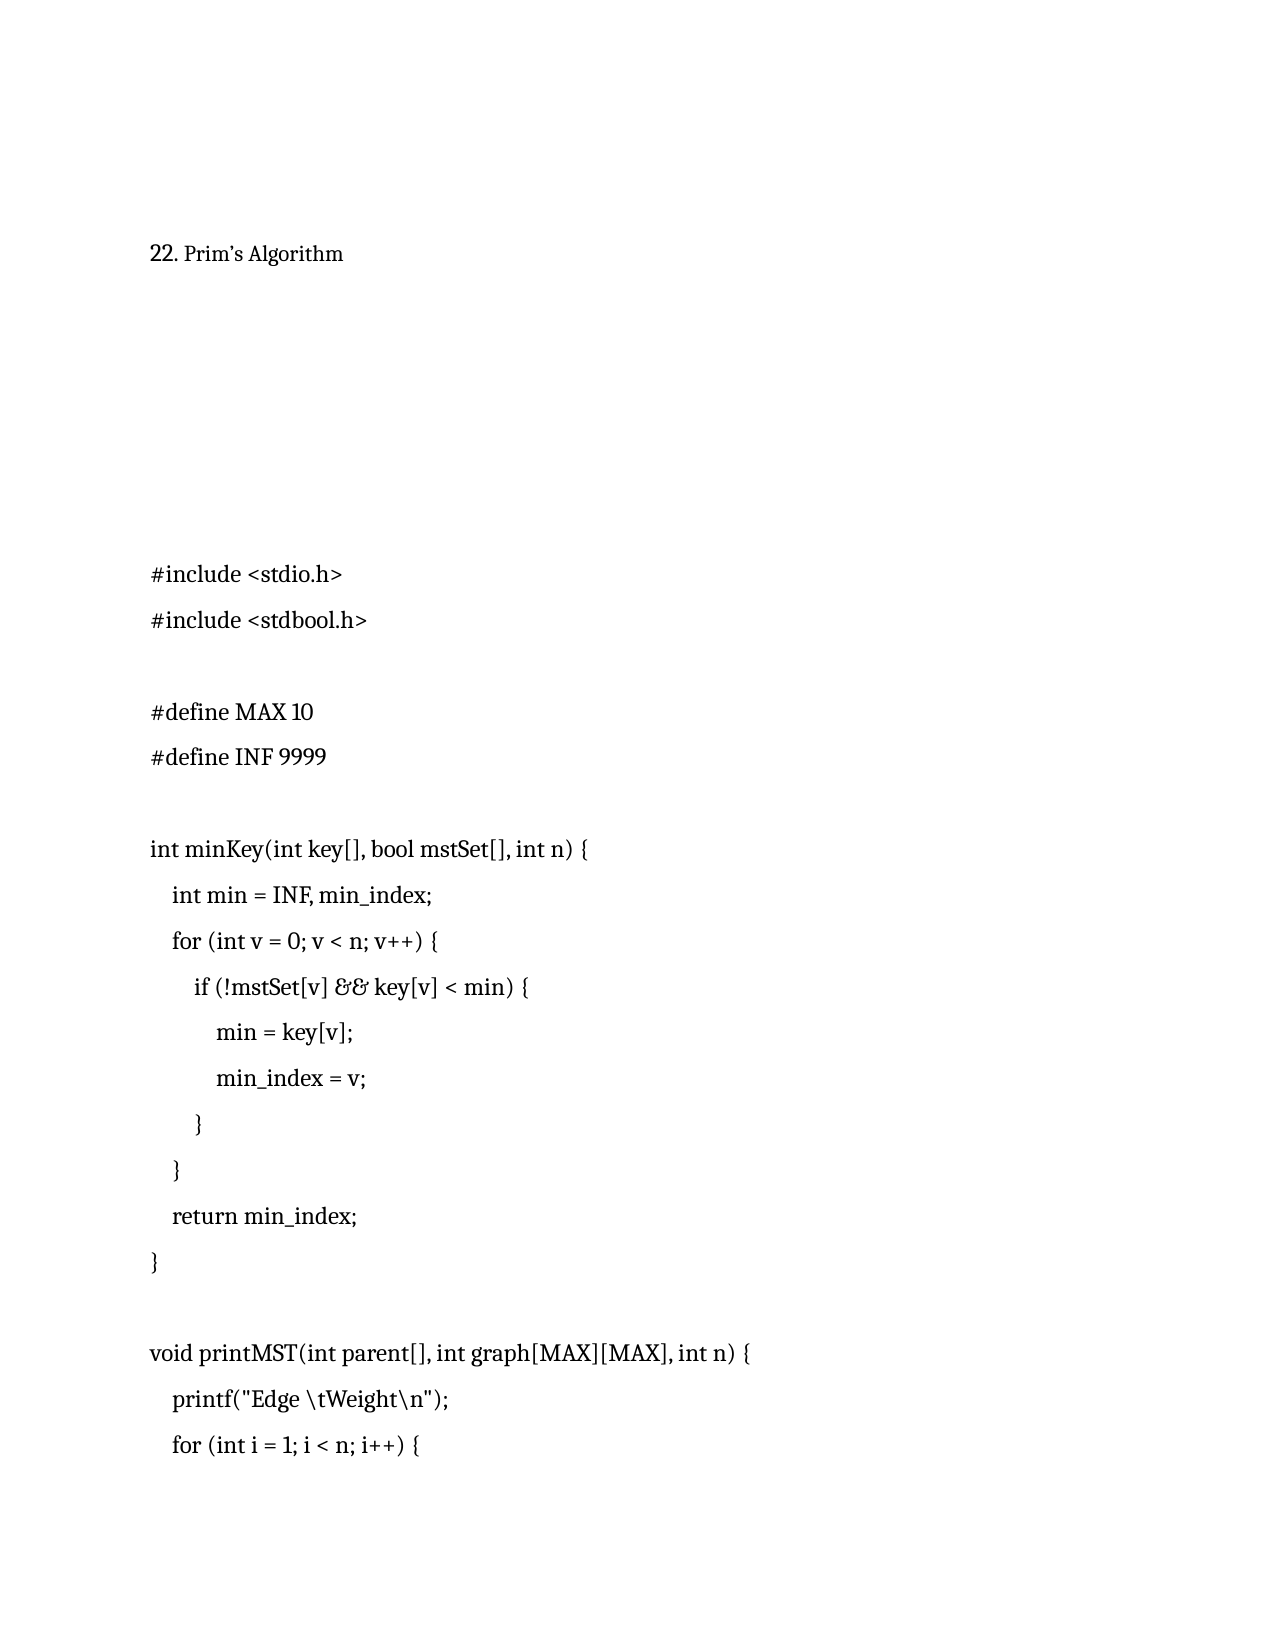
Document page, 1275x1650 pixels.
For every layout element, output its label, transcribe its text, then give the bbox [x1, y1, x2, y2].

text #define INF 9999 [150, 746, 1125, 771]
text int minKey(int key[], bool mstSet[], int n) { [150, 837, 1125, 862]
text return min_index; [150, 1204, 1125, 1229]
text } [150, 1112, 1125, 1137]
text 22. Prim’s Algorithm [150, 242, 1125, 267]
text min_index = v; [150, 1067, 1125, 1092]
text for (int v = 0; v < n; v++) { [150, 929, 1125, 954]
text #define MAX 10 [150, 700, 1125, 725]
text } [150, 1250, 1125, 1275]
text if (!mstSet[v] && key[v] < min) { [150, 975, 1125, 1000]
text #include <stdbool.h> [150, 608, 1125, 633]
text #include <stdio.h> [150, 562, 1125, 587]
text min = key[v]; [150, 1021, 1125, 1046]
text } [150, 1158, 1125, 1183]
text printf("Edge \tWeight\n"); [150, 1387, 1125, 1412]
text void printMST(int parent[], int graph[MAX][MAX], int n) { [150, 1342, 1125, 1367]
text for (int i = 1; i < n; i++) { [150, 1433, 1125, 1458]
text int min = INF, min_index; [150, 883, 1125, 908]
